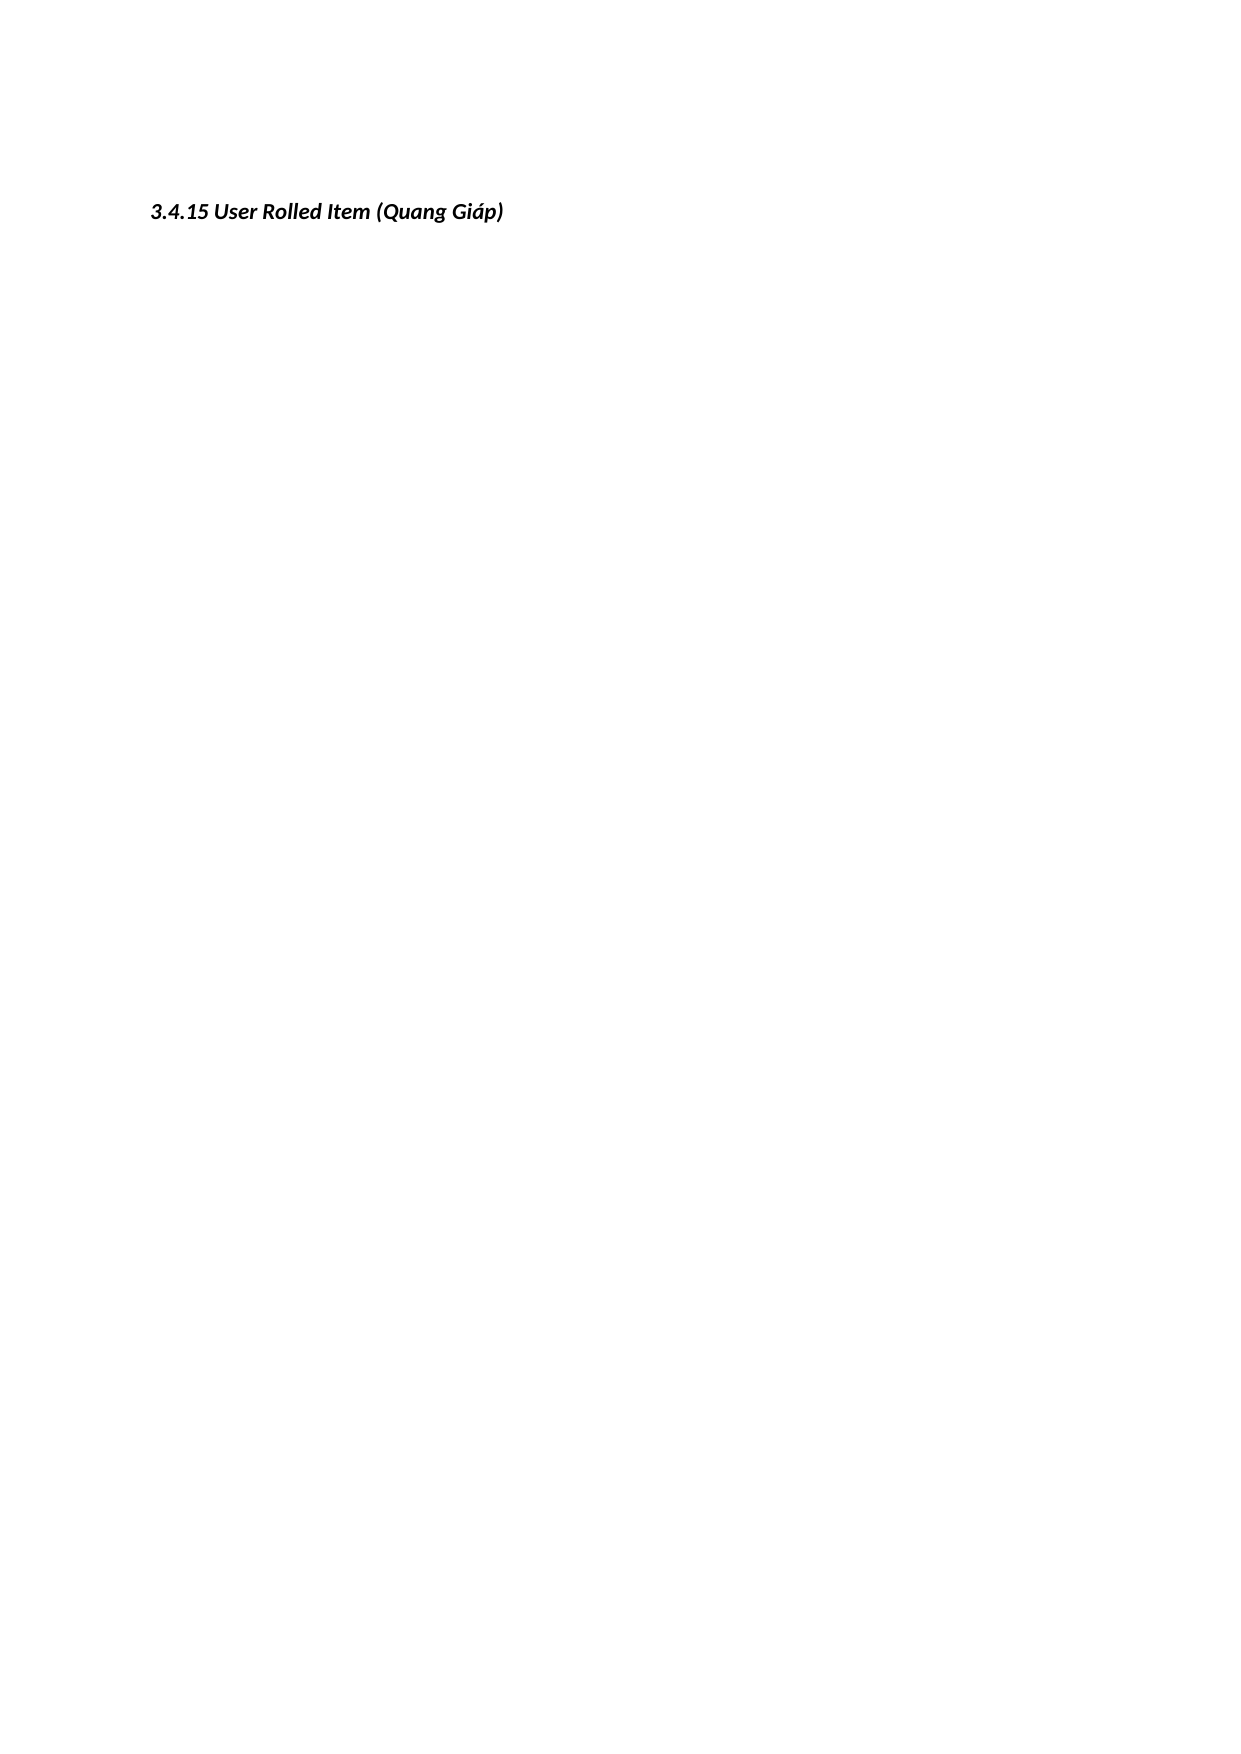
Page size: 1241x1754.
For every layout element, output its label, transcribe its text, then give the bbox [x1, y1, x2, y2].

subtitle 3.4.15 User Rolled Item (Quang Giáp) [150, 197, 1093, 225]
